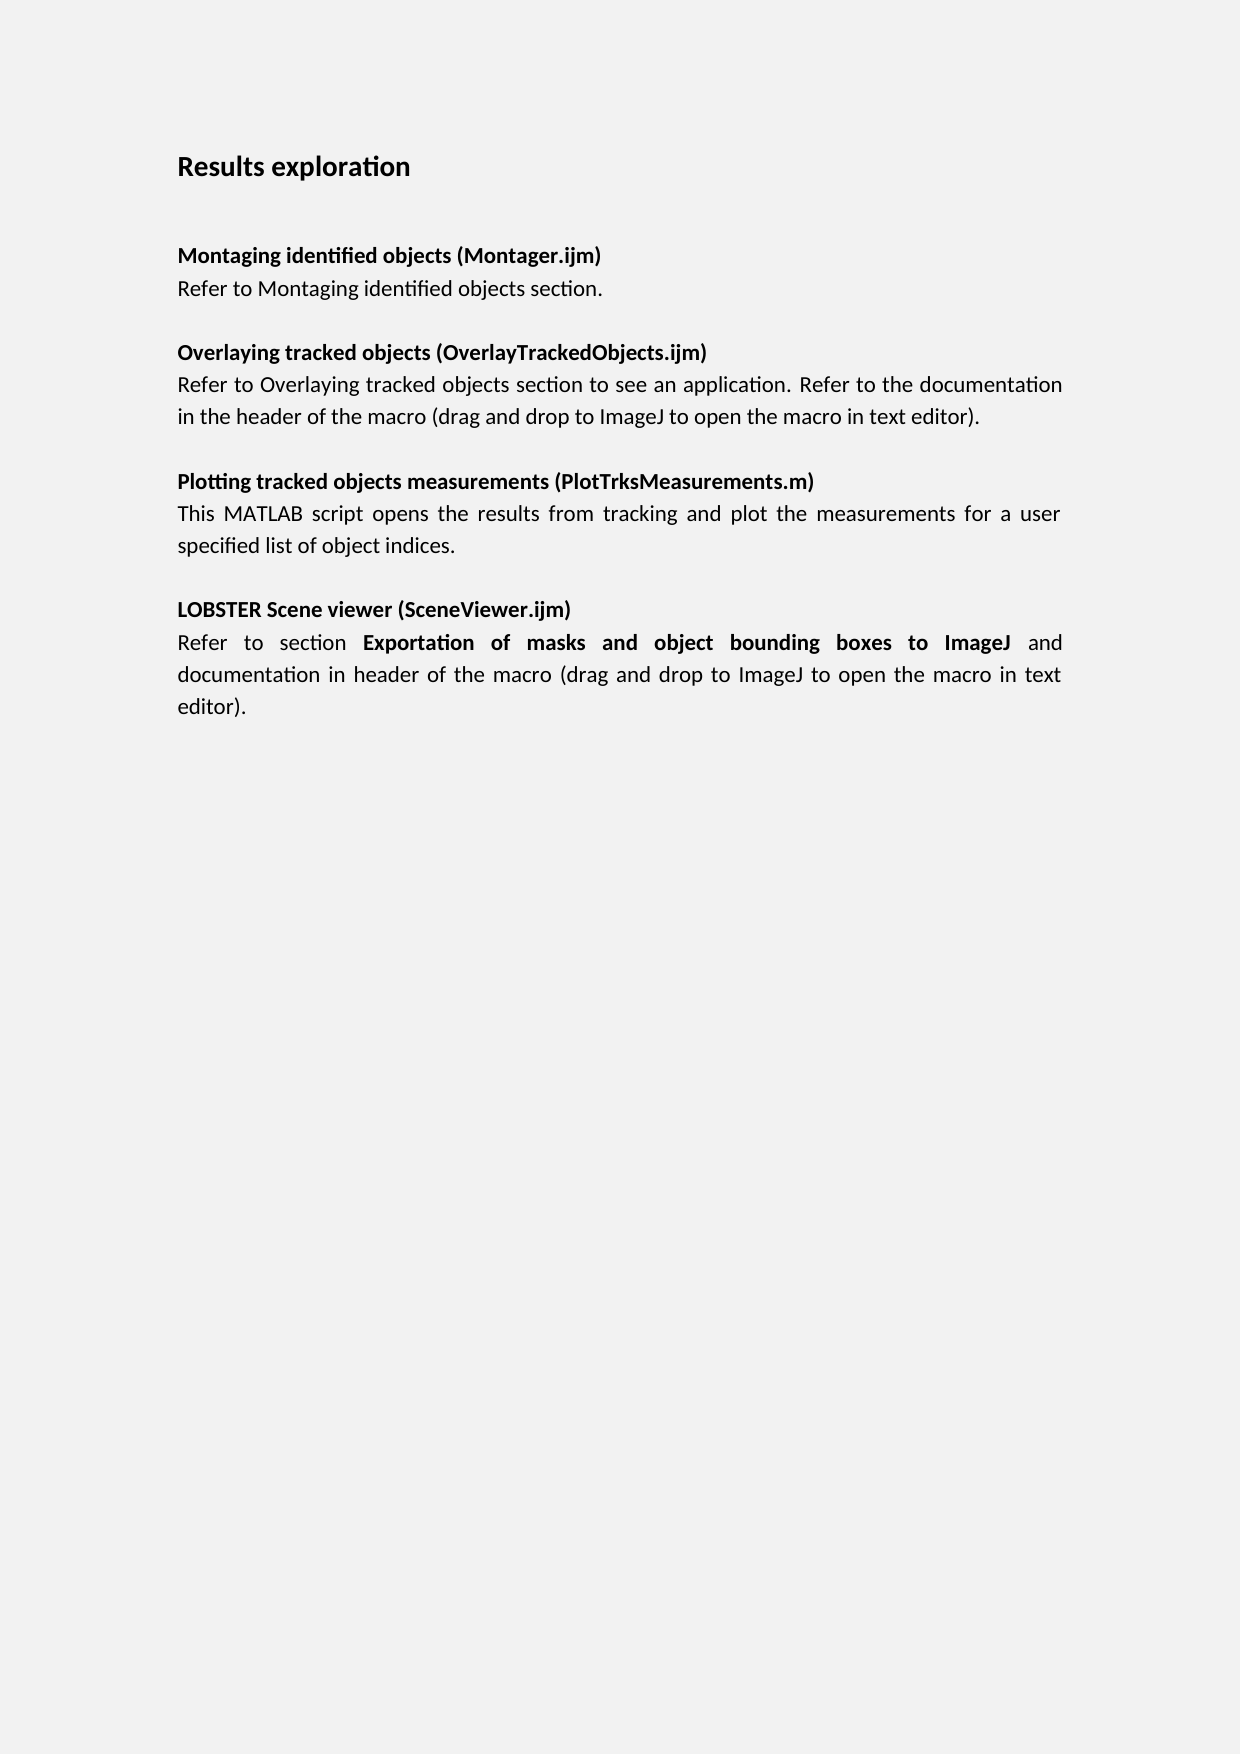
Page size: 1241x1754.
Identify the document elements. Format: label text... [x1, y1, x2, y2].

text Refer to Montaging identified objects section. [177, 274, 1063, 302]
text Refer to Overlaying tracked objects section to see an application. Refer to the documentation in the header of the macro (drag and drop to ImageJ to open the macro in text editor). [177, 370, 1063, 431]
text This MATLAB script opens the results from tracking and plot the measurements for a user specified list of object indices. [177, 499, 1063, 559]
text Overlaying tracked objects (OverlayTrackedObjects.ijm) [177, 338, 1063, 366]
text LOBSTER Scene viewer (SceneViewer.ijm) [177, 596, 1063, 624]
text Plotting tracked objects measurements (PlotTrksMeasurements.m) [177, 467, 1063, 495]
text Refer to section Exportation of masks and object bounding boxes to ImageJ and documentation in header of the macro (drag and drop to ImageJ to open the macro in text editor). [177, 628, 1063, 720]
text Results exploration [177, 148, 1063, 183]
subtitle Montaging identified objects (Montager.ijm) [177, 242, 1063, 269]
